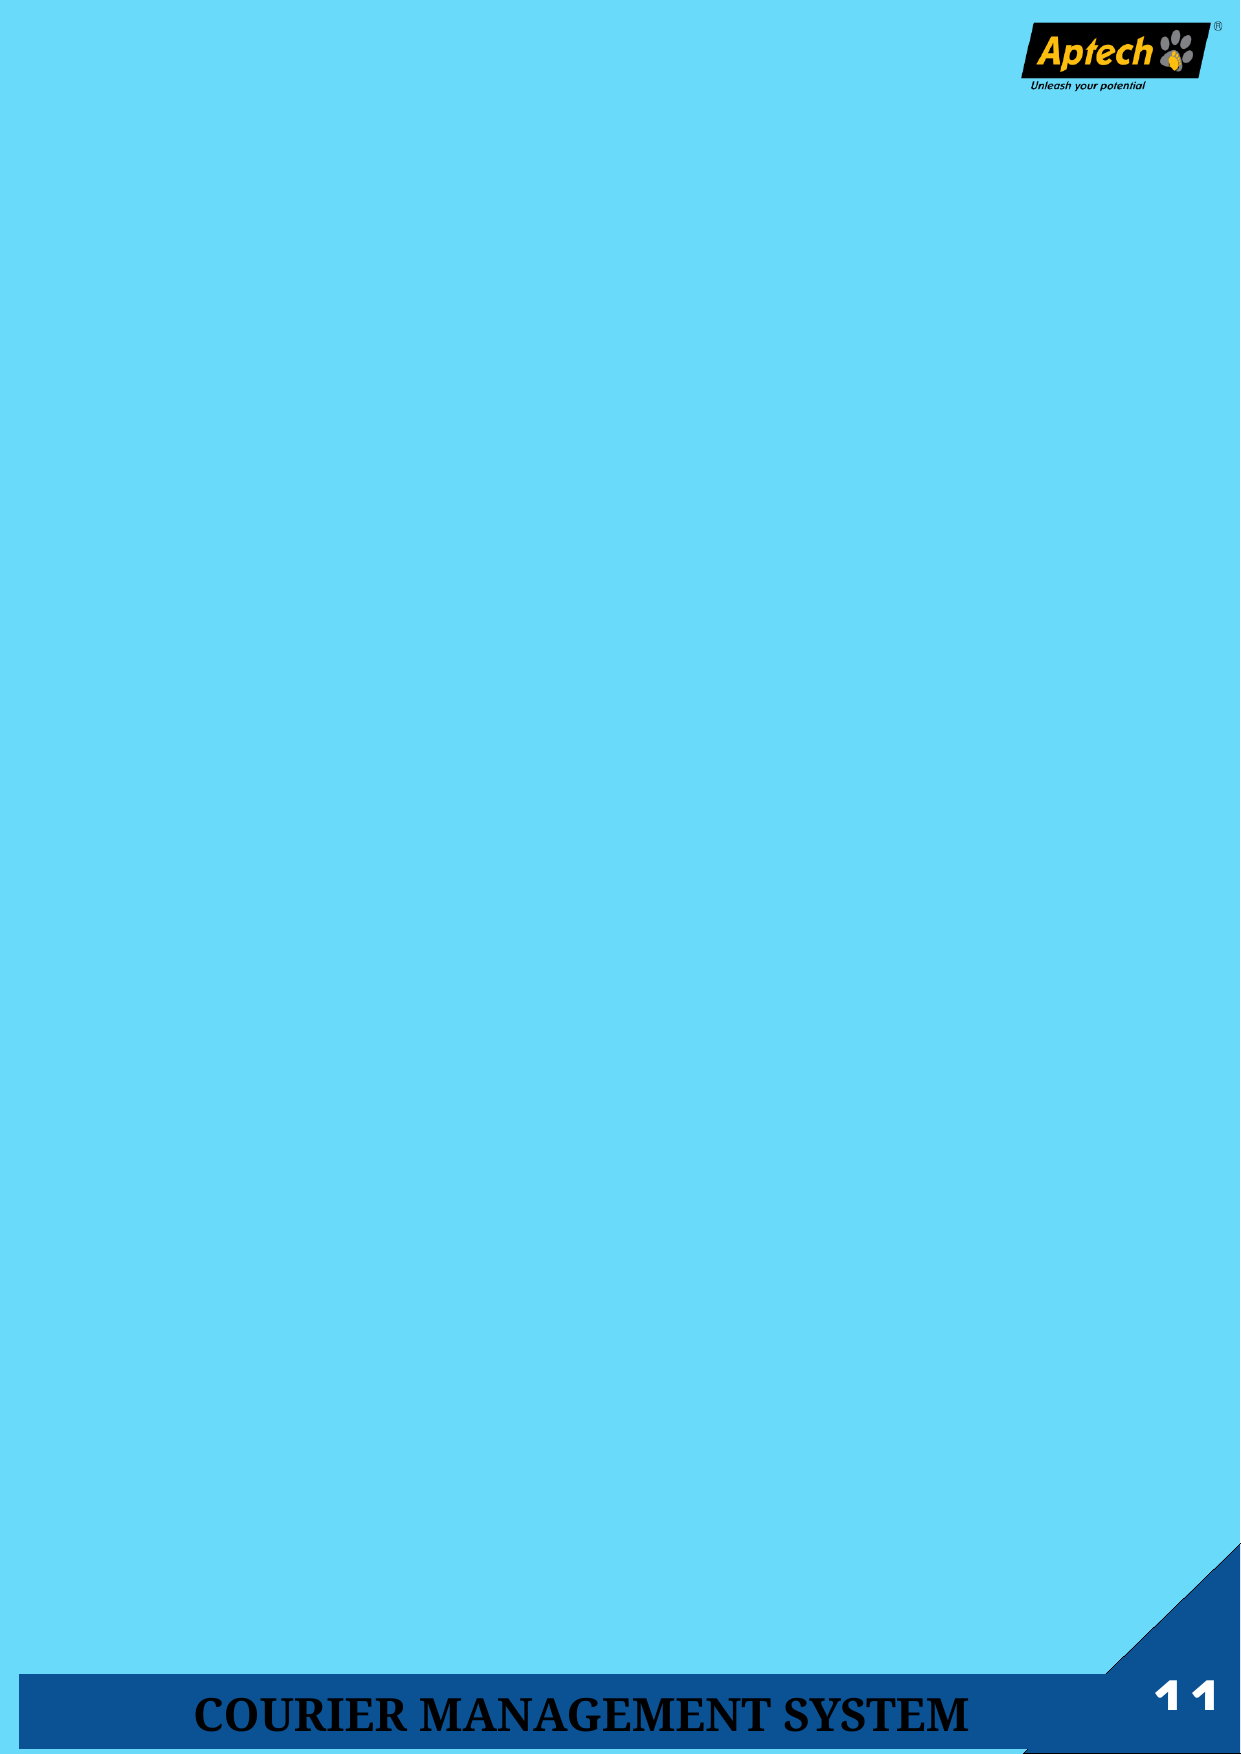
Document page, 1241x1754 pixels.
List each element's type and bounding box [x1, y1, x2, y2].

picture [1006, 4, 1230, 106]
